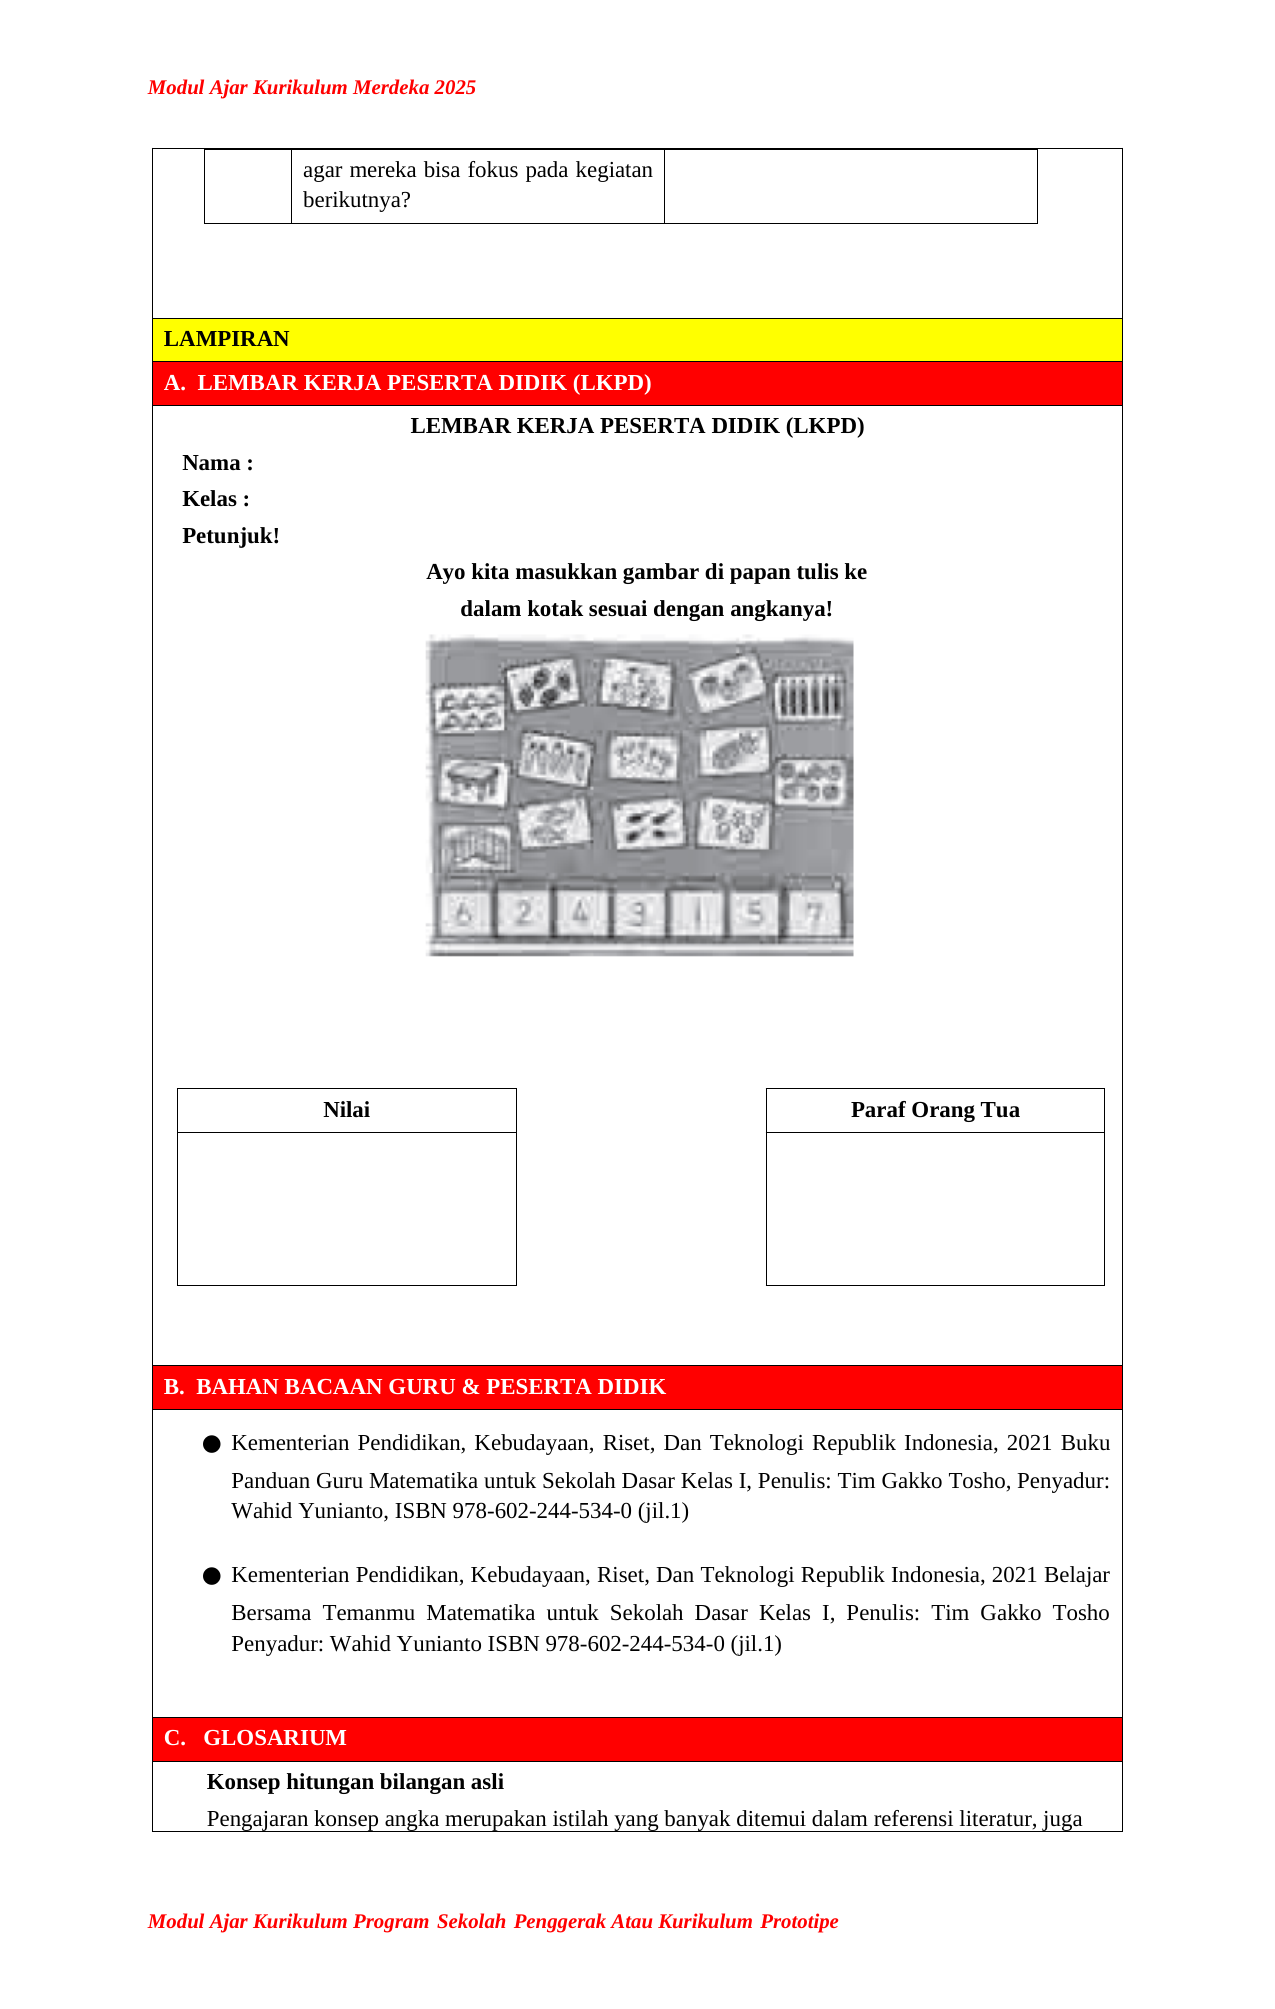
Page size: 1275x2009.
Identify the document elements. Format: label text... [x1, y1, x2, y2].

table_cell LAMPIRAN [153, 319, 1122, 361]
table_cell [153, 149, 1122, 317]
table_cell Kementerian Pendidikan, Kebudayaan, Riset, Dan Teknologi Republik Indonesia, 2021 Buku Panduan Guru Matematika untuk Sekolah Dasar Kelas I, Penulis: Tim Gakko Tosho, Penyadur: Wahid Yunianto, ISBN 978-602-244-534-0 (jil.1) Kementerian Pendidikan, Kebudayaan, Riset, Dan Teknologi Republik Indonesia, 2021 Belajar Bersama Temanmu Matematika untuk Sekolah Dasar Kelas I, Penulis: Tim Gakko Tosho Penyadur: Wahid Yunianto ISBN 978-602-244-534-0 (jil.1) [153, 1410, 1122, 1717]
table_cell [153, 1762, 1122, 1831]
table_cell LEMBAR KERJA PESERTA DIDIK (LKPD) Nama : Kelas : Petunjuk! Ayo kita masukkan gambar di papan tulis ke dalam kotak sesuai dengan angkanya! [153, 406, 1122, 1365]
picture [423, 631, 870, 969]
table_cell C. GLOSARIUM [153, 1718, 1122, 1761]
table_cell B. BAHAN BACAAN GURU & PESERTA DIDIK [153, 1366, 1122, 1409]
table_cell A. LEMBAR KERJA PESERTA DIDIK (LKPD) [153, 362, 1122, 405]
